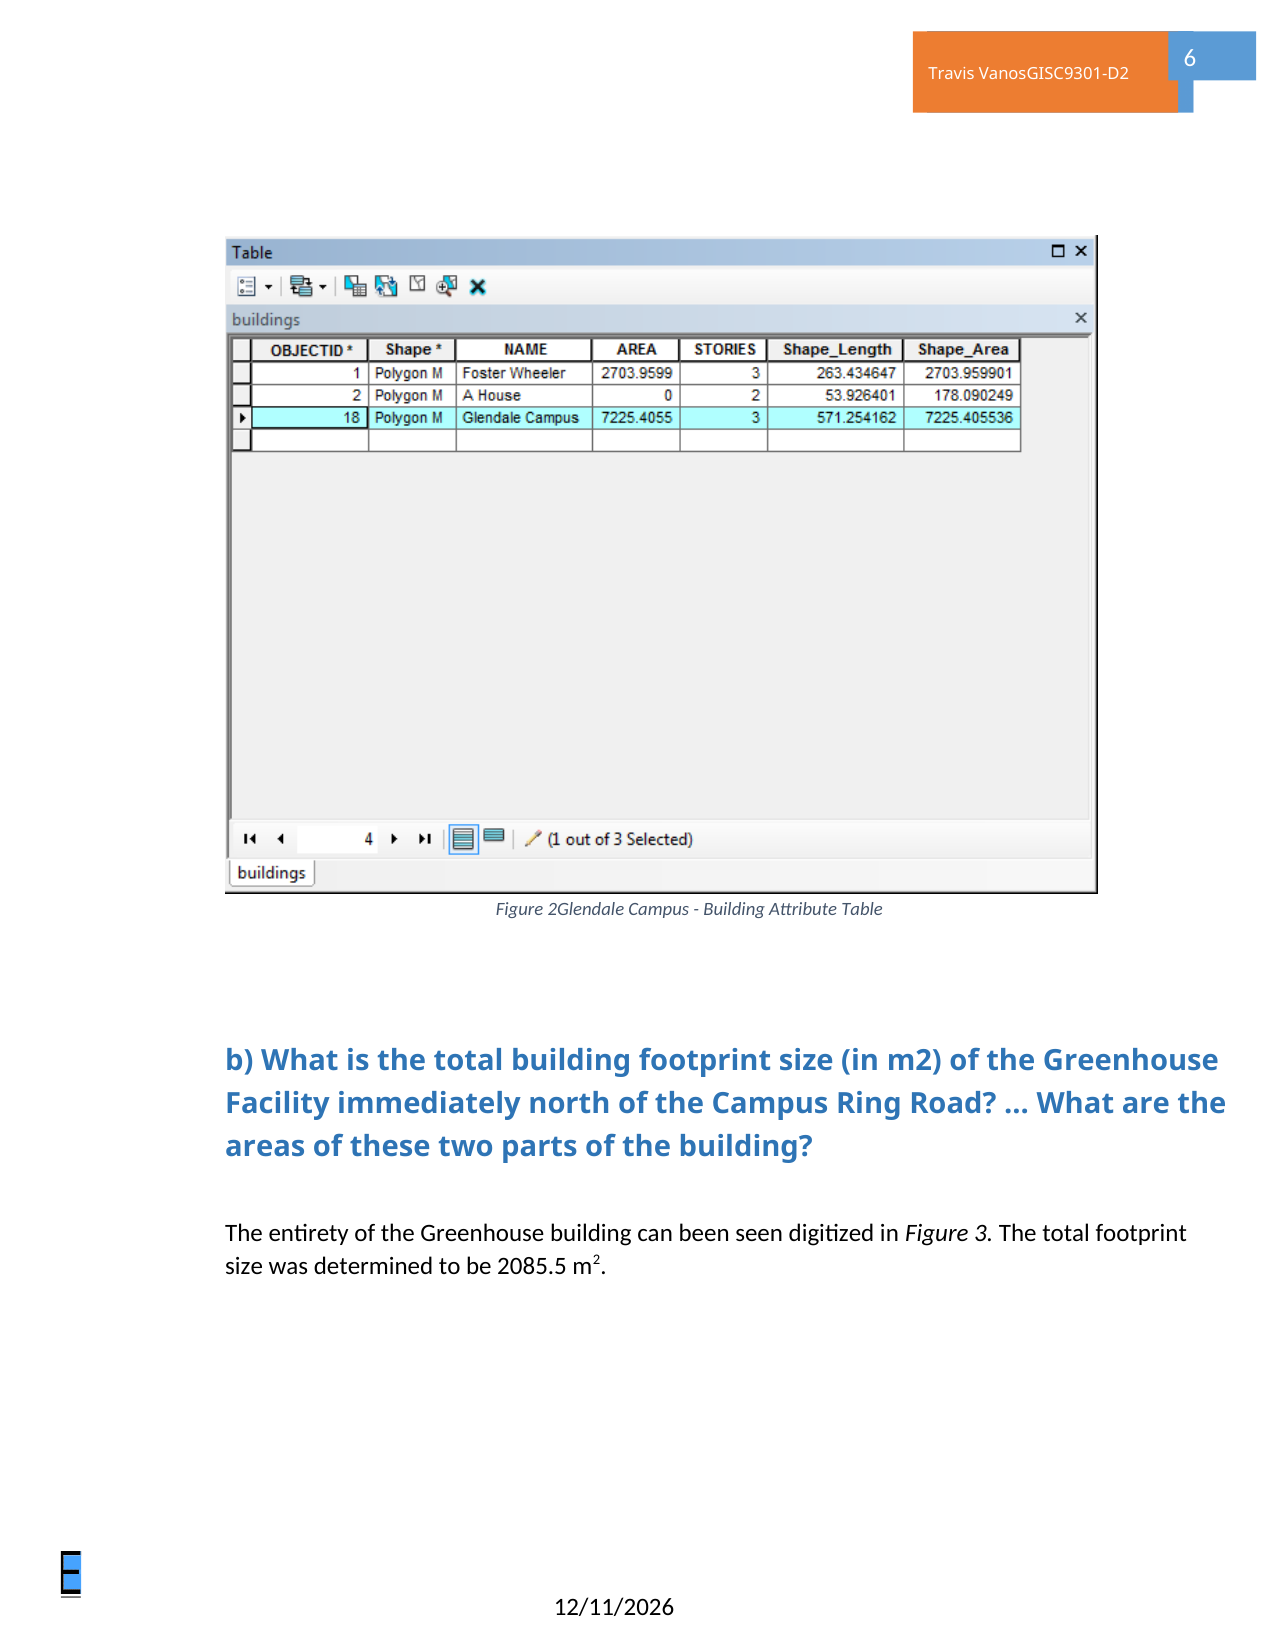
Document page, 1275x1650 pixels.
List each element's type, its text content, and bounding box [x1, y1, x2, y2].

picture [59, 1551, 82, 1596]
text The entirety of the Greenhouse building can been seen digitized in Figure 3. The total footprint size was determined to be 2085.5 m2. [225, 1218, 1228, 1281]
subtitle b) What is the total building footprint size (in m2) of the Greenhouse Facility immediately north of the Campus Ring Road? ... What are the areas of these two parts of the building? [225, 1039, 1228, 1165]
picture [225, 235, 1098, 894]
